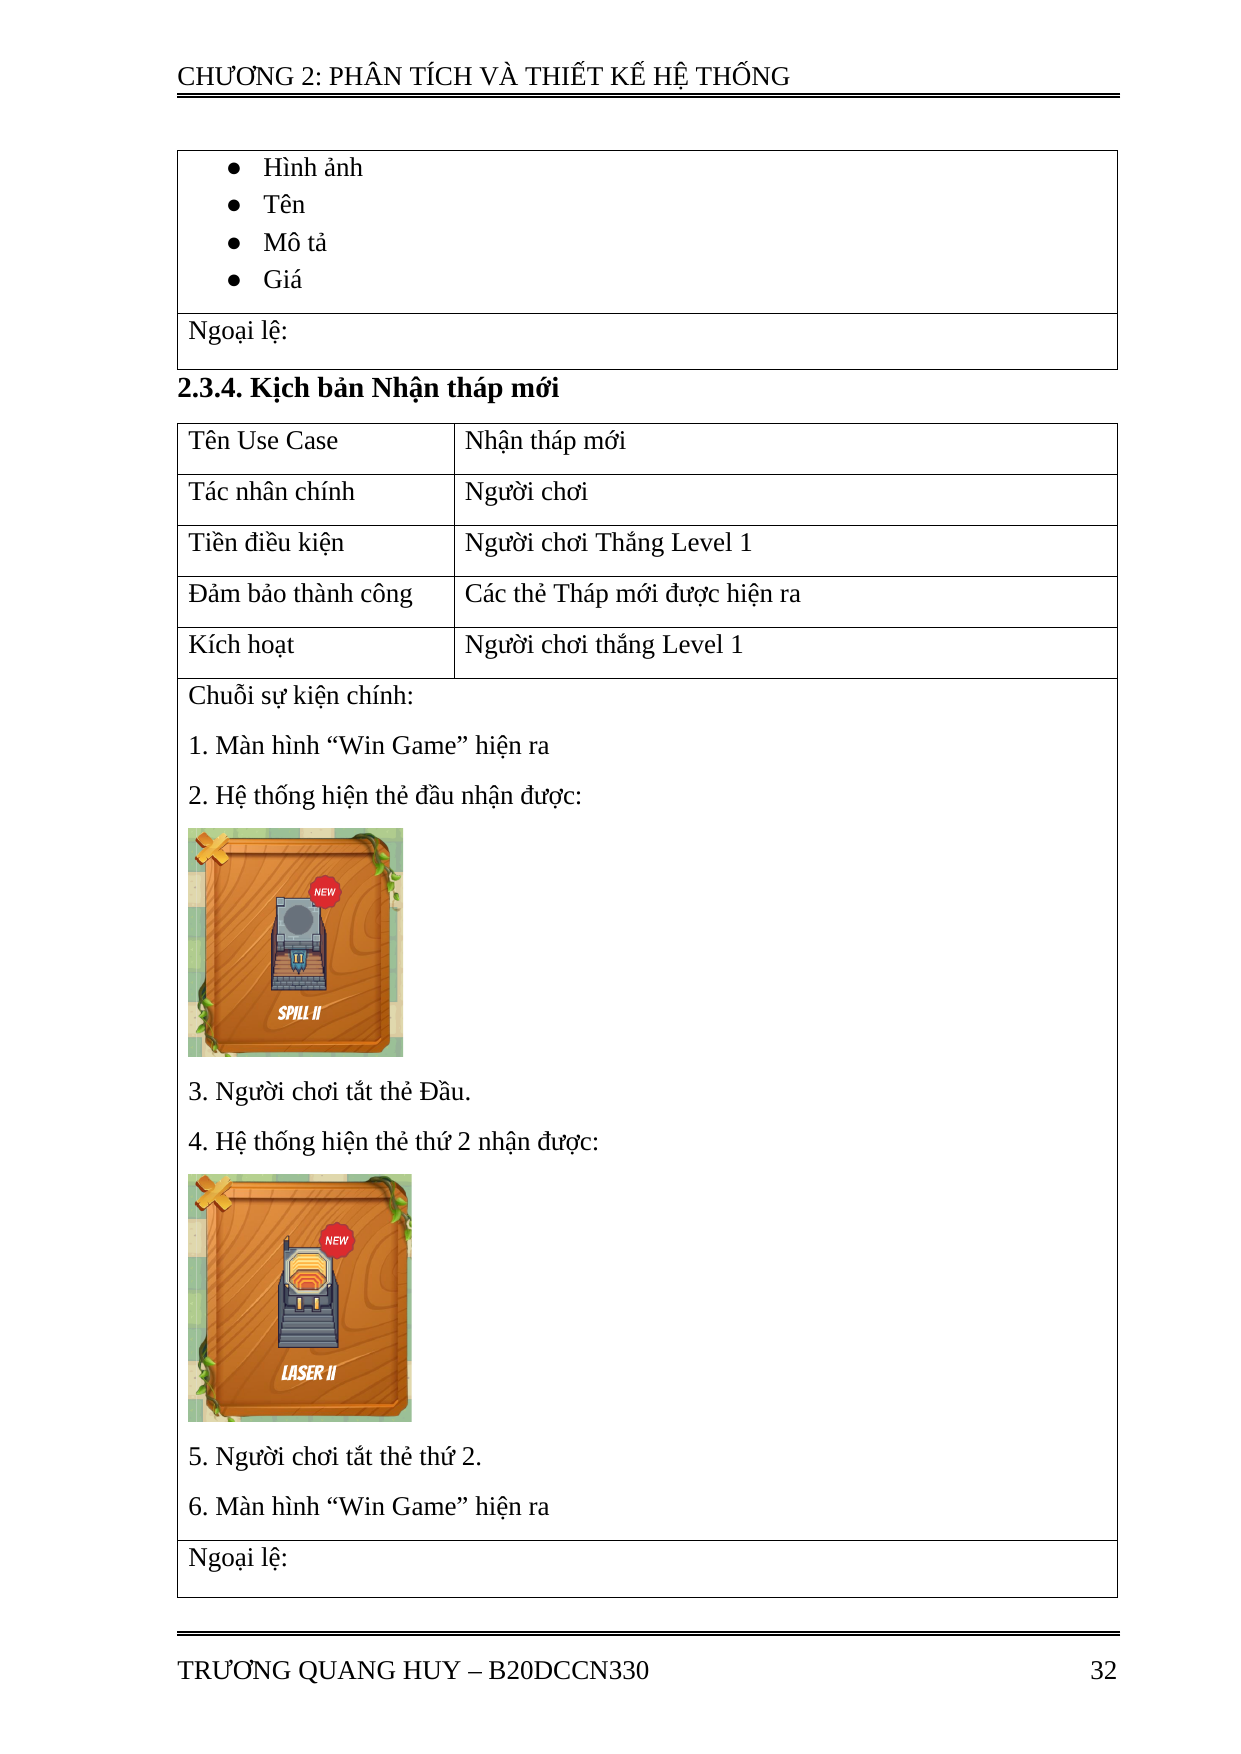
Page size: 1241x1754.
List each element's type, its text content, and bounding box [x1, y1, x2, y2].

table_header Nhận tháp mới [455, 424, 1117, 474]
table_cell Ngoại lệ: [178, 314, 1117, 369]
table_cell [178, 1541, 1117, 1597]
table_cell Tác nhân chính [178, 475, 454, 525]
table_cell Kích hoạt [178, 628, 454, 678]
picture [188, 828, 404, 1057]
table_cell Các thẻ Tháp mới được hiện ra [455, 577, 1117, 627]
table_cell Đảm bảo thành công [178, 577, 454, 627]
table_cell Chuỗi sự kiện chính: 1. Màn hình “Win Game” hiện ra 2. Hệ thống hiện thẻ đầu nhận được: 3. Người chơi tắt thẻ Đầu. 4. Hệ thống hiện thẻ thứ 2 nhận được: 5. Người chơi tắt thẻ thứ 2. 6. Màn hình “Win Game” hiện ra [178, 679, 1117, 1540]
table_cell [178, 151, 1117, 313]
table_cell Tiền điều kiện [178, 526, 454, 576]
table_cell Người chơi [455, 475, 1117, 525]
picture [188, 1174, 412, 1422]
table_cell Người chơi thắng Level 1 [455, 628, 1117, 678]
table_cell Người chơi Thắng Level 1 [455, 526, 1117, 576]
table_header Tên Use Case [178, 424, 454, 474]
subtitle 2.3.4. Kịch bản Nhận tháp mới [177, 370, 1120, 404]
